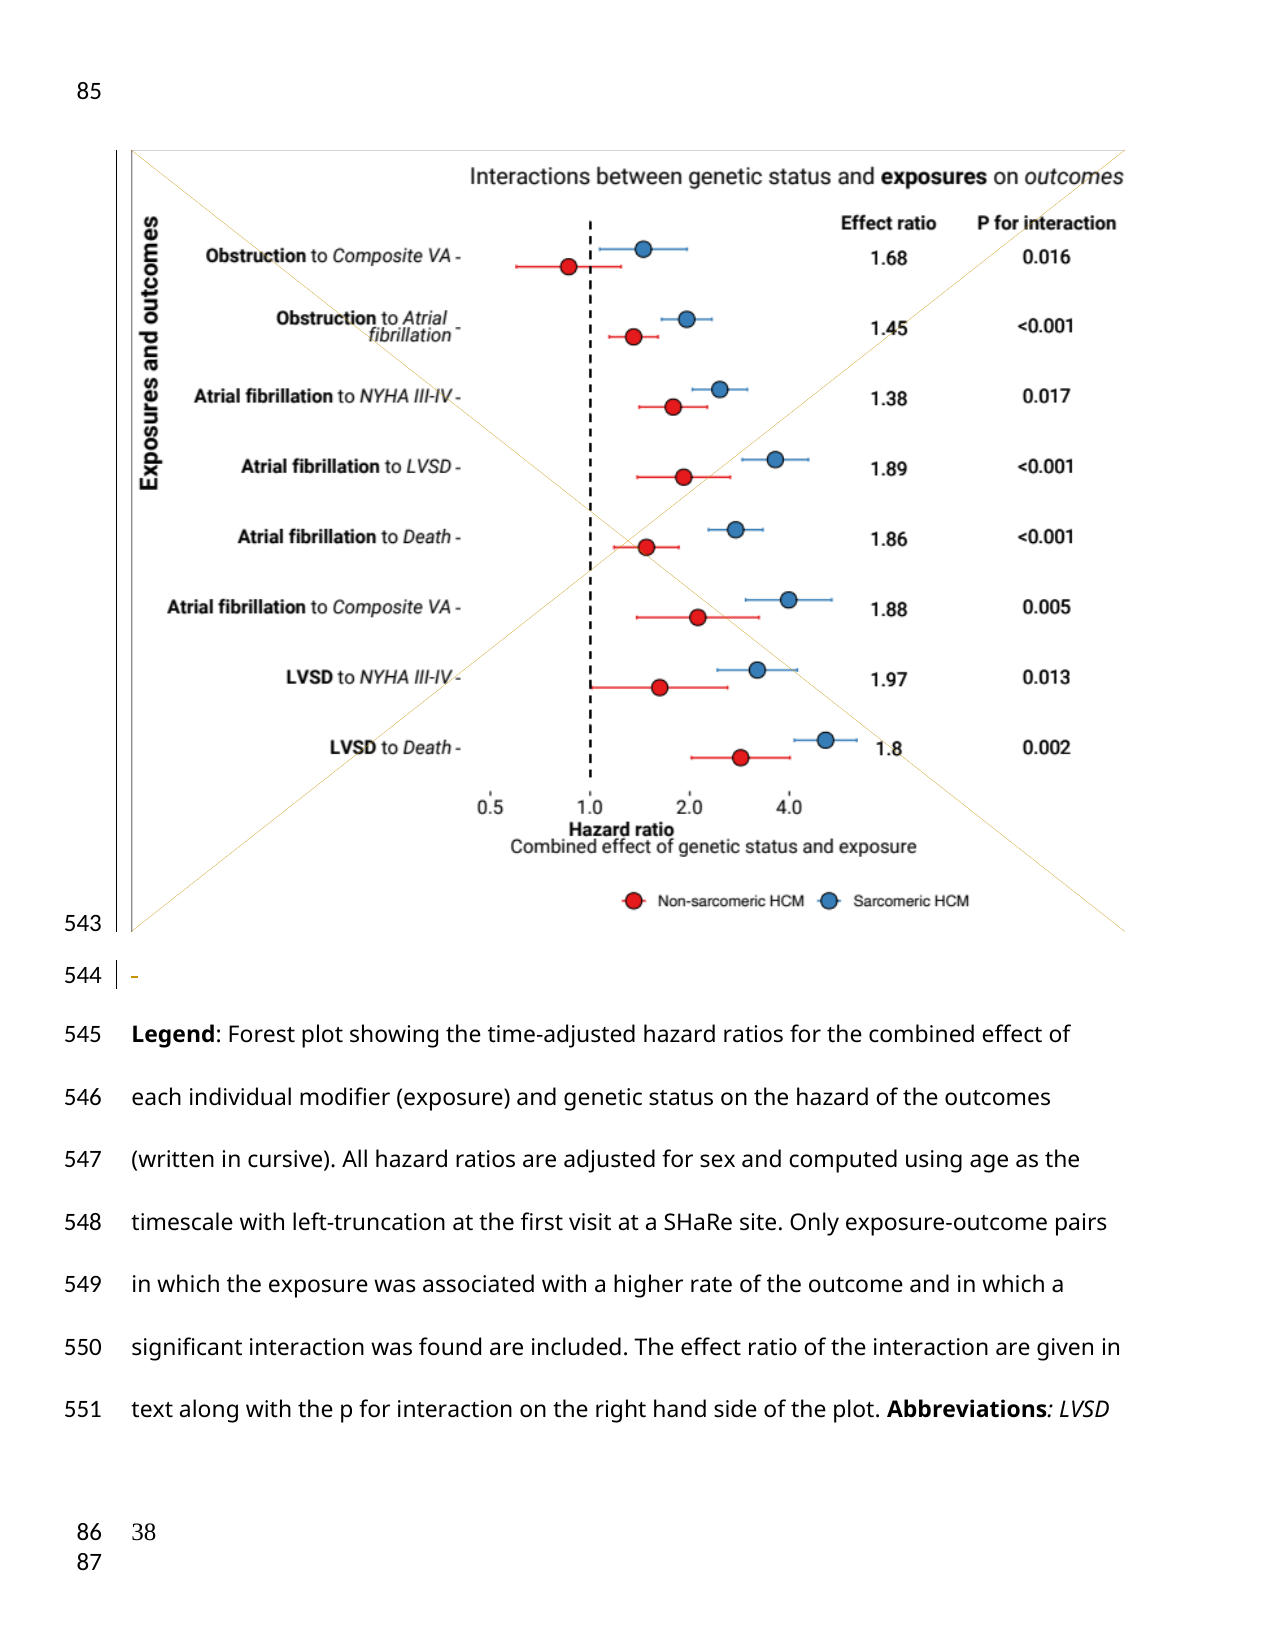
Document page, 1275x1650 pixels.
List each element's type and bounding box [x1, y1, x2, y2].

text [131, 1018, 1125, 1424]
